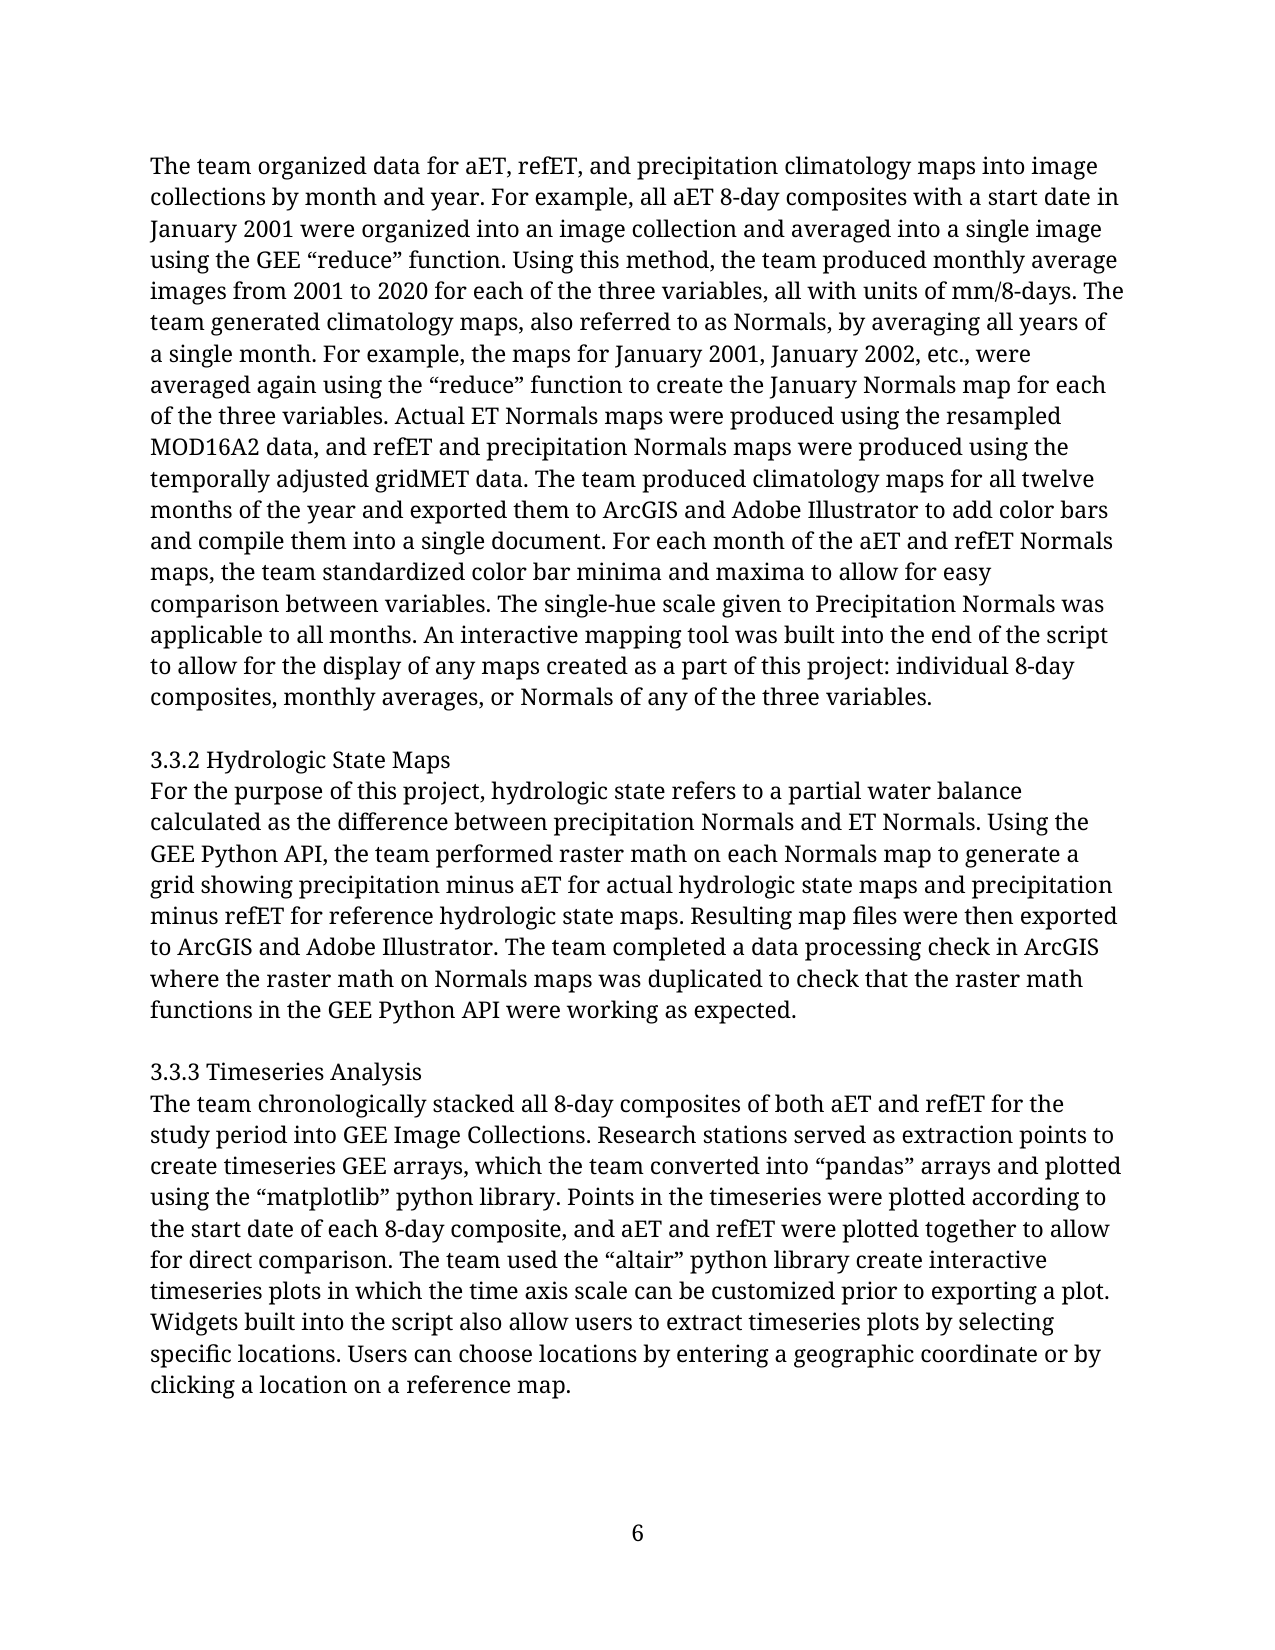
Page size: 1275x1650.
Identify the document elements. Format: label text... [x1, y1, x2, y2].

text For the purpose of this project, hydrologic state refers to a partial water balance calculated as the difference between precipitation Normals and ET Normals. Using the GEE Python API, the team performed raster math on each Normals map to generate a grid showing precipitation minus aET for actual hydrologic state maps and precipitation minus refET for reference hydrologic state maps. Resulting map files were then exported to ArcGIS and Adobe Illustrator. The team completed a data processing check in ArcGIS where the raster math on Normals maps was duplicated to check that the raster math functions in the GEE Python API were working as expected. [150, 775, 1125, 1025]
text The team organized data for aET, refET, and precipitation climatology maps into image collections by month and year. For example, all aET 8-day composites with a start date in January 2001 were organized into an image collection and averaged into a single image using the GEE “reduce” function. Using this method, the team produced monthly average images from 2001 to 2020 for each of the three variables, all with units of mm/8-days. The team generated climatology maps, also referred to as Normals, by averaging all years of a single month. For example, the maps for January 2001, January 2002, etc., were averaged again using the “reduce” function to create the January Normals map for each of the three variables. Actual ET Normals maps were produced using the resampled MOD16A2 data, and refET and precipitation Normals maps were produced using the temporally adjusted gridMET data. The team produced climatology maps for all twelve months of the year and exported them to ArcGIS and Adobe Illustrator to add color bars and compile them into a single document. For each month of the aET and refET Normals maps, the team standardized color bar minima and maxima to allow for easy comparison between variables. The single-hue scale given to Precipitation Normals was applicable to all months. An interactive mapping tool was built into the end of the script to allow for the display of any maps created as a part of this project: individual 8-day composites, monthly averages, or Normals of any of the three variables. [150, 150, 1125, 712]
text 3.3.2 Hydrologic State Maps [150, 744, 1125, 775]
text The team chronologically stacked all 8-day composites of both aET and refET for the study period into GEE Image Collections. Research stations served as extraction points to create timeseries GEE arrays, which the team converted into “pandas” arrays and plotted using the “matplotlib” python library. Points in the timeseries were plotted according to the start date of each 8-day composite, and aET and refET were plotted together to allow for direct comparison. The team used the “altair” python library create interactive timeseries plots in which the time axis scale can be customized prior to exporting a plot. Widgets built into the script also allow users to extract timeseries plots by selecting specific locations. Users can choose locations by entering a geographic coordinate or by clicking a location on a reference map. [150, 1087, 1125, 1400]
text 3.3.3 Timeseries Analysis [150, 1056, 1125, 1087]
